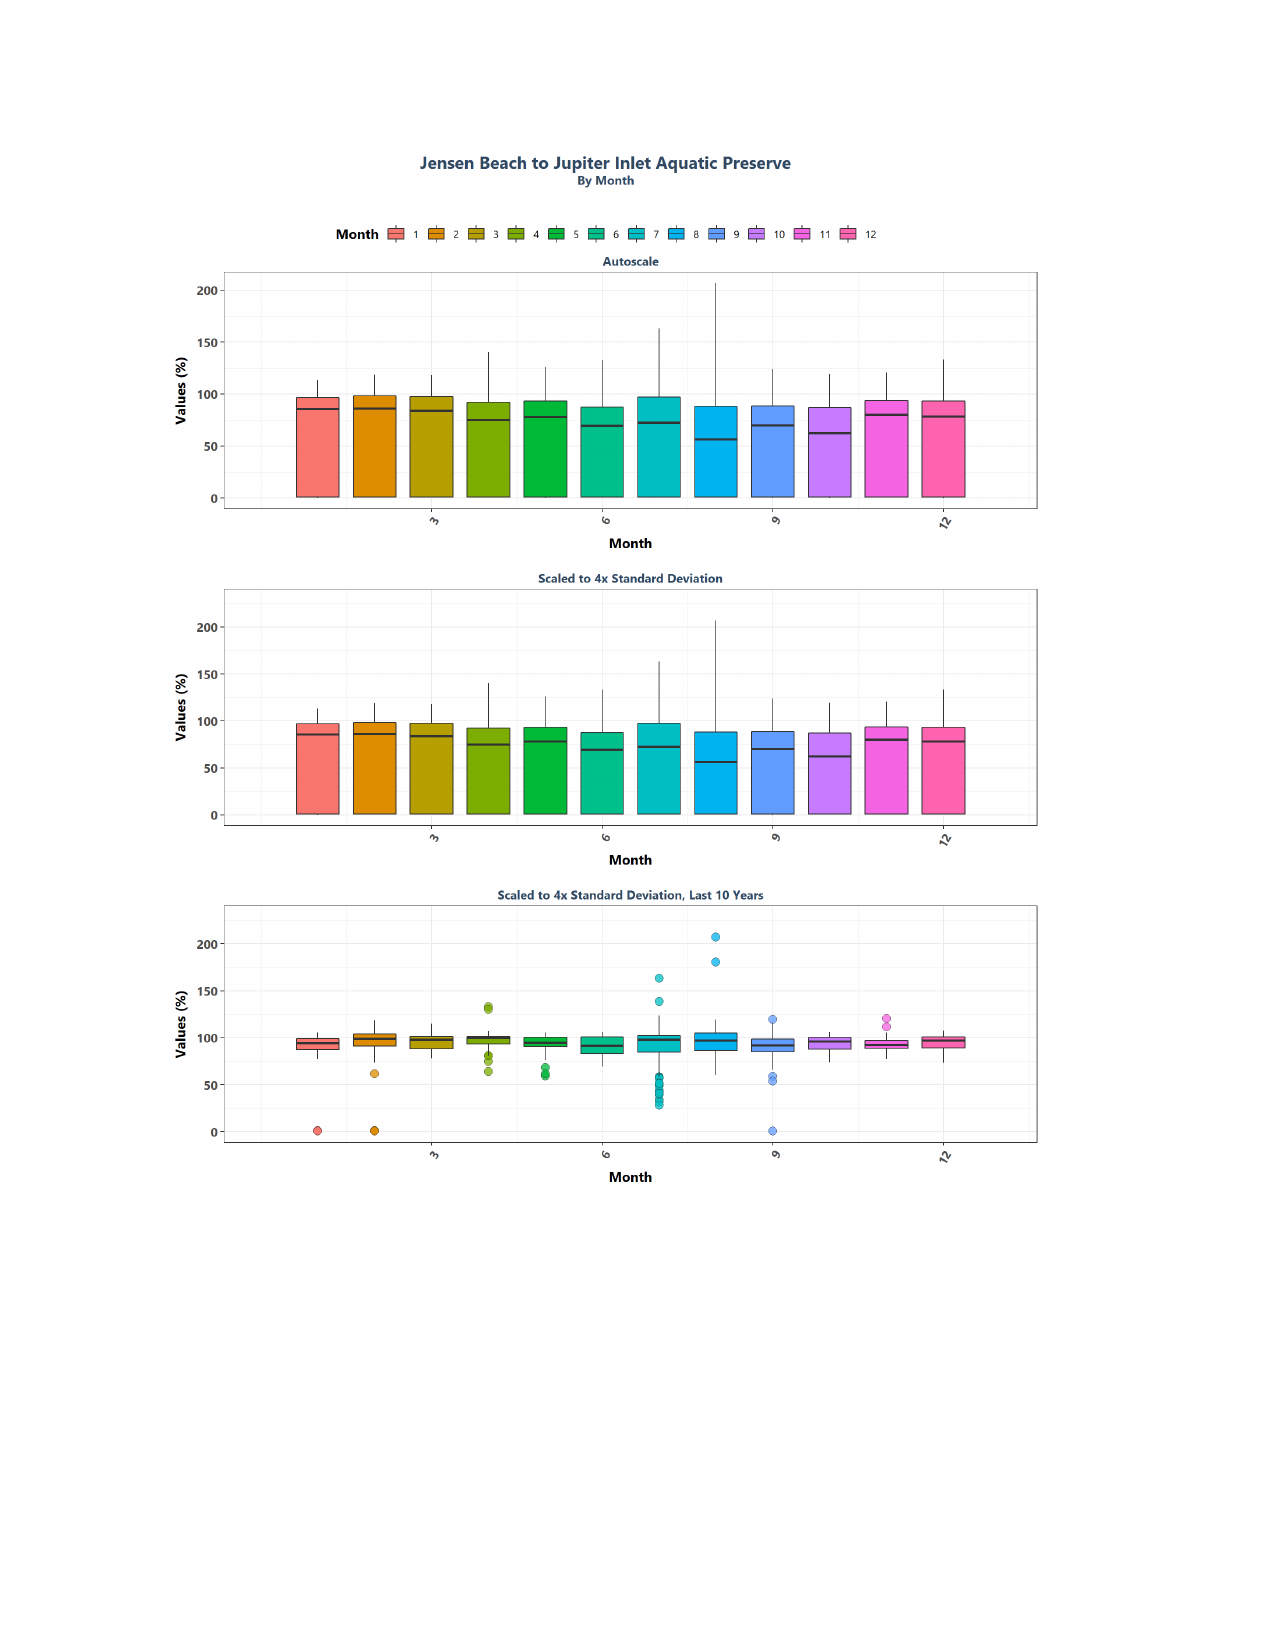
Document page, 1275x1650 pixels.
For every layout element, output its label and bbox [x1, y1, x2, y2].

picture [168, 150, 1044, 1200]
